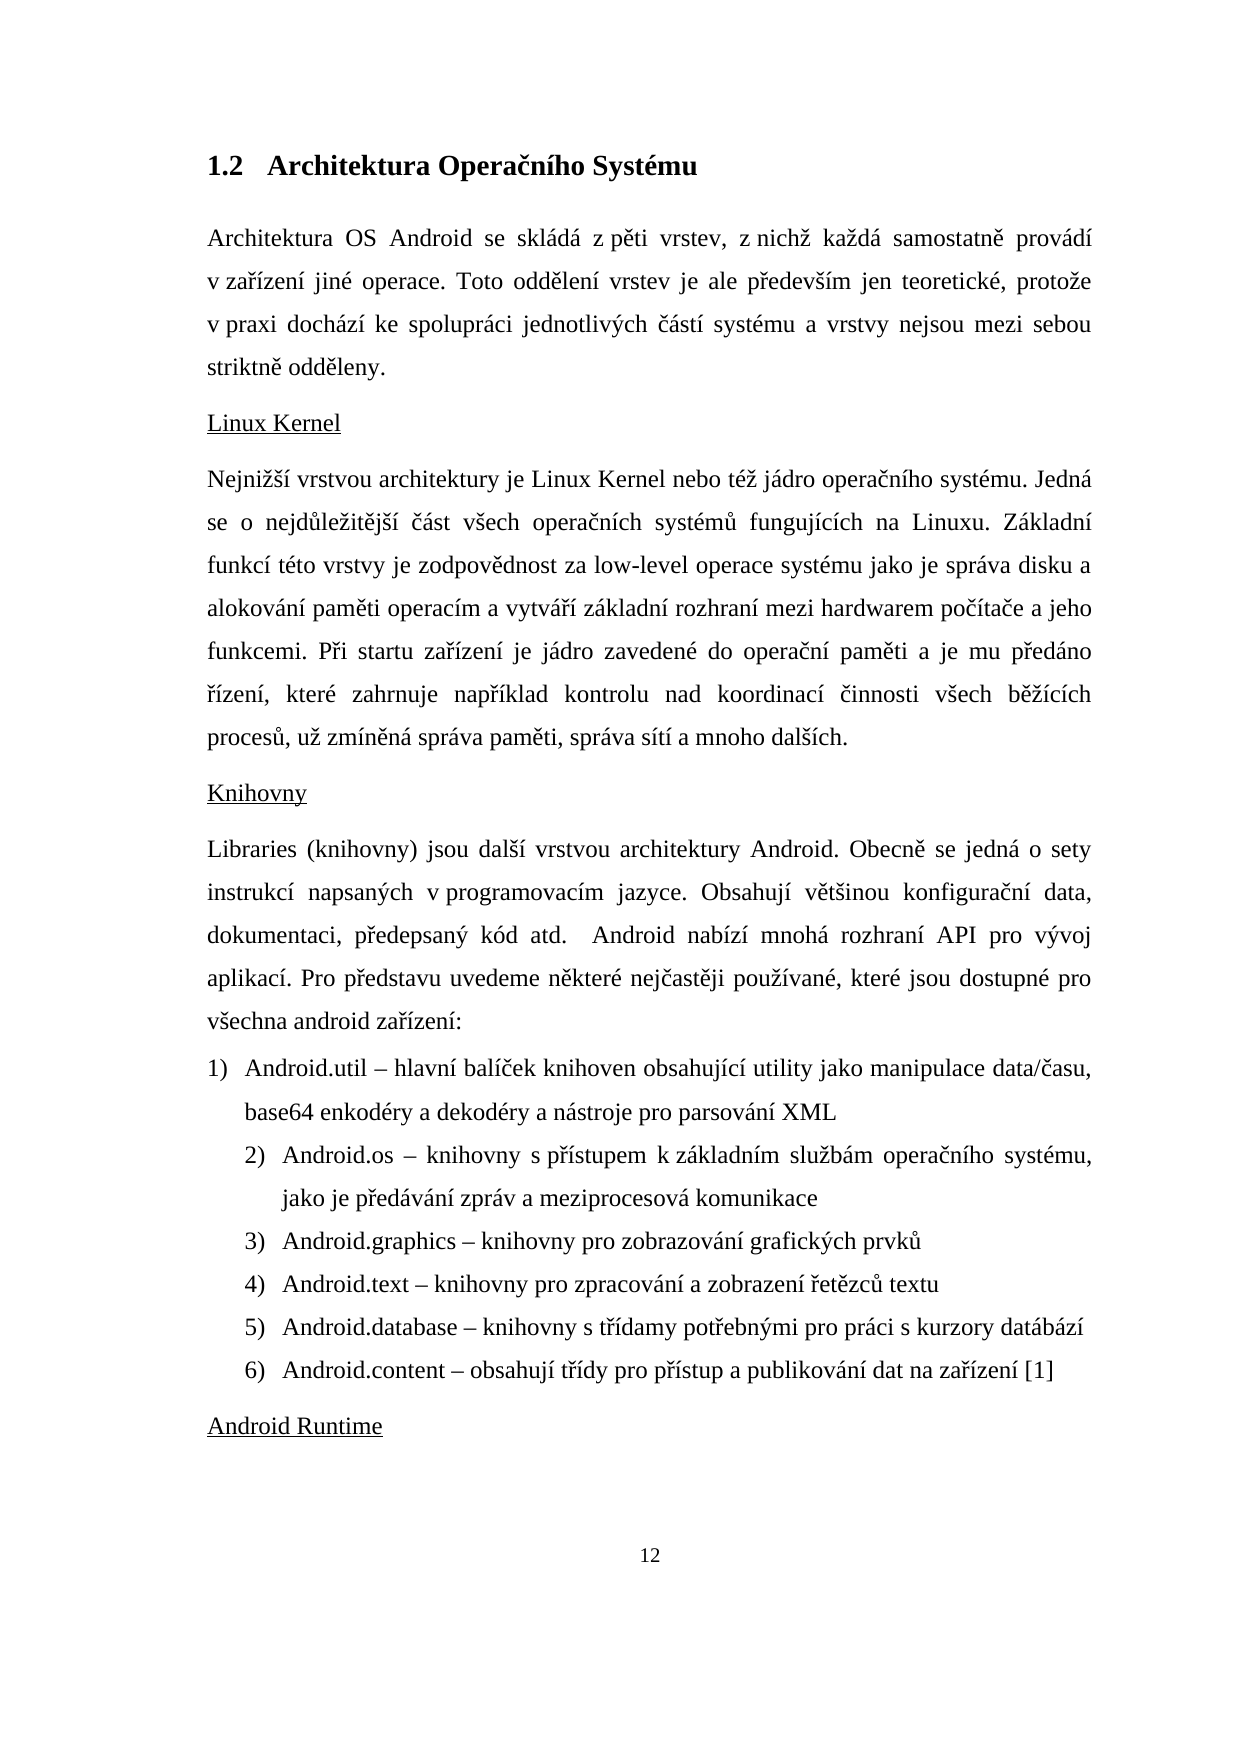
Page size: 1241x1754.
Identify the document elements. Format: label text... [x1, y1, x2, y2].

list Android.util – hlavní balíček knihoven obsahující utility jako manipulace data/času, base64 enkodéry a dekodéry a nástroje pro parsování XML [207, 1053, 1092, 1125]
text Libraries (knihovny) jsou další vrstvou architektury Android. Obecně se jedná o sety instrukcí napsaných v programovacím jazyce. Obsahují většinou konfigurační data, dokumentaci, předepsaný kód atd. Android nabízí mnohá rozhraní API pro vývoj aplikací. Pro představu uvedeme některé nejčastěji používané, které jsou dostupné pro všechna android zařízení: [207, 834, 1092, 1035]
text Nejnižší vrstvou architektury je Linux Kernel nebo též jádro operačního systému. Jedná se o nejdůležitější část všech operačních systémů fungujících na Linuxu. Základní funkcí této vrstvy je zodpovědnost za low-level operace systému jako je správa disku a alokování paměti operacím a vytváří základní rozhraní mezi hardwarem počítače a jeho funkcemi. Při startu zařízení je jádro zavedené do operační paměti a je mu předáno řízení, které zahrnuje například kontrolu nad koordinací činnosti všech běžících procesů, už zmíněná správa paměti, správa sítí a mnoho dalších. [207, 464, 1092, 751]
text Android Runtime [207, 1411, 1092, 1440]
text Architektura OS Android se skládá z pěti vrstev, z nichž každá samostatně provádí v zařízení jiné operace. Toto oddělení vrstev je ale především jen teoretické, protože v praxi dochází ke spolupráci jednotlivých částí systému a vrstvy nejsou mezi sebou striktně odděleny. [207, 223, 1092, 381]
subtitle Architektura Operačního Systému [207, 148, 1092, 181]
list Android.graphics – knihovny pro zobrazování grafických prvků [244, 1226, 1092, 1255]
text Knihovny [207, 778, 1092, 807]
text Linux Kernel [207, 408, 1092, 437]
list Android.content – obsahují třídy pro přístup a publikování dat na zařízení [1] [244, 1355, 1092, 1384]
list Android.text – knihovny pro zpracování a zobrazení řetězců textu [244, 1269, 1092, 1298]
list Android.database – knihovny s třídamy potřebnými pro práci s kurzory datábází [244, 1312, 1092, 1341]
list Android.os – knihovny s přístupem k základním službám operačního systému, jako je předávání zpráv a meziprocesová komunikace [244, 1140, 1092, 1212]
